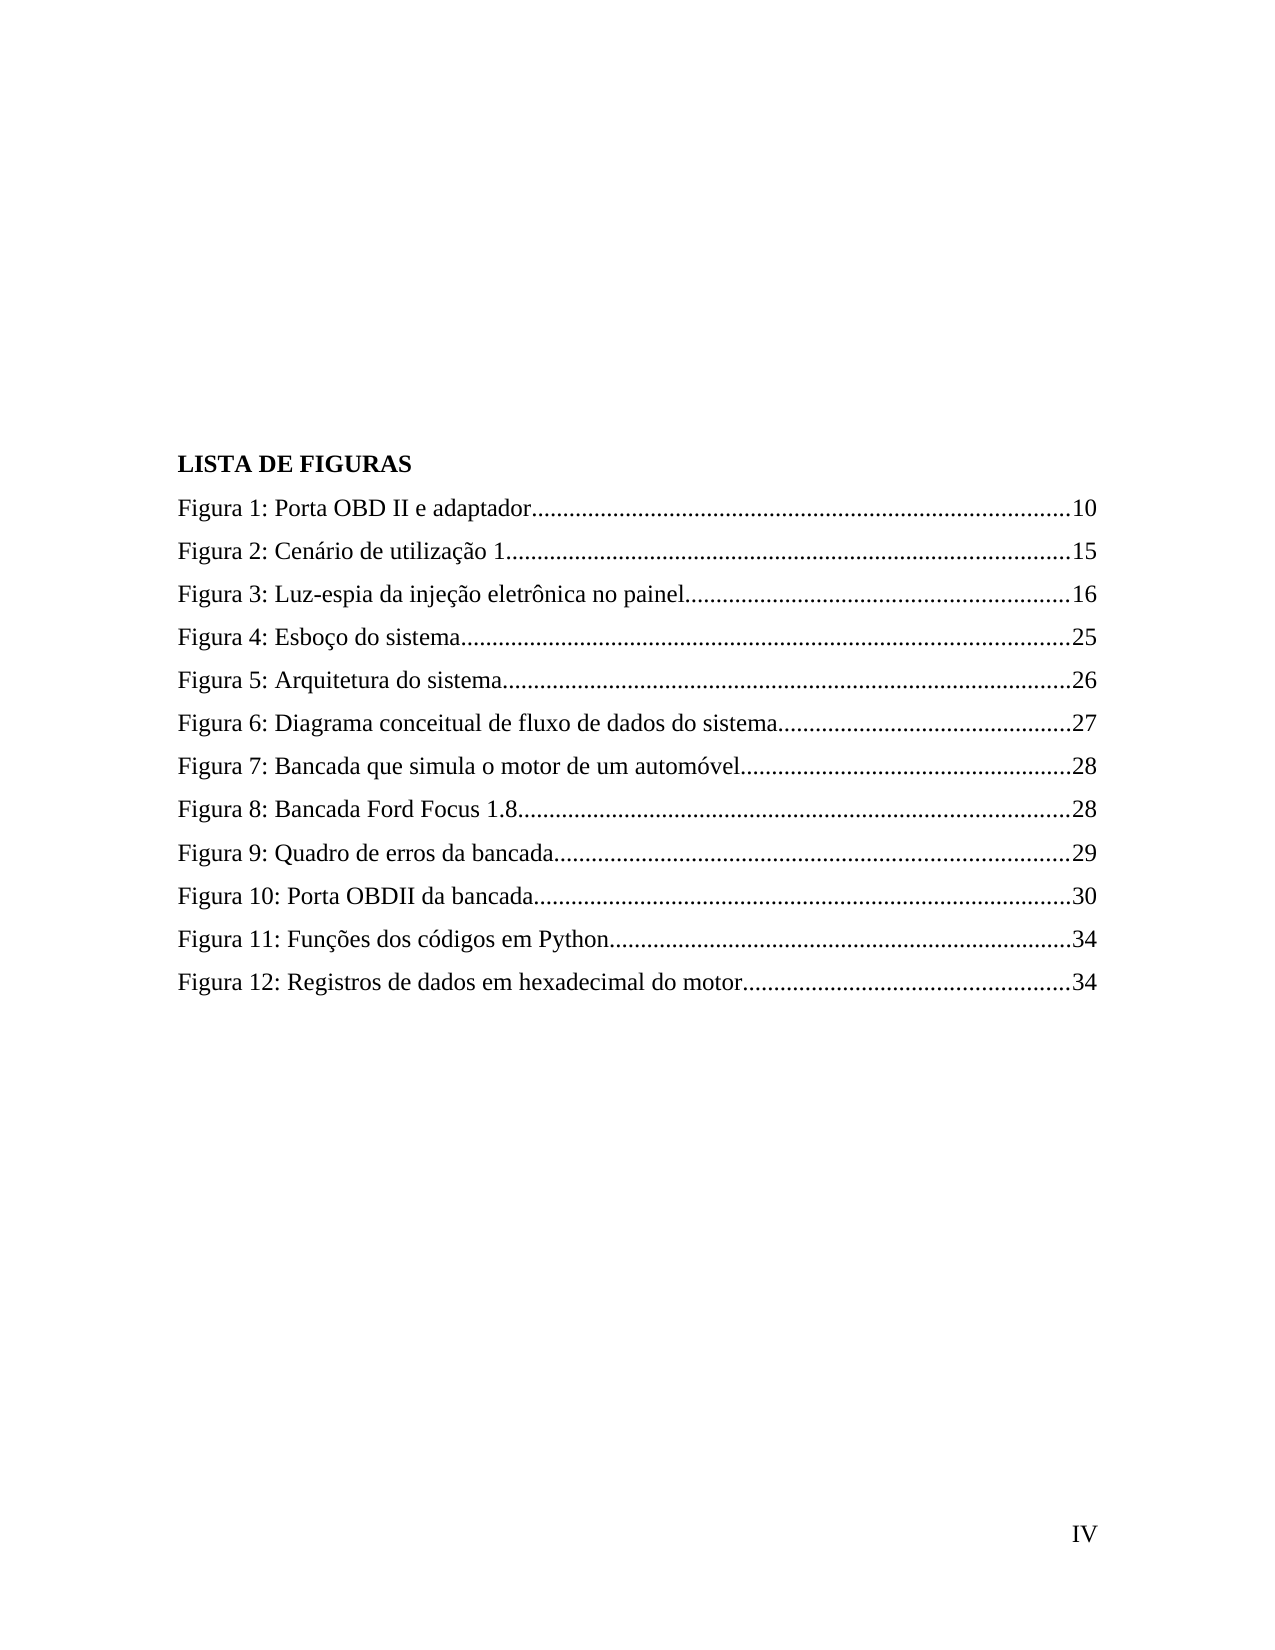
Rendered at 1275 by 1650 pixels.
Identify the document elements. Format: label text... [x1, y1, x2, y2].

text Figura 8: Bancada Ford Focus 1.8 28 [177, 794, 1098, 823]
subtitle LISTA DE FIGURAS [177, 449, 1098, 478]
text Figura 2: Cenário de utilização 1 15 [177, 536, 1098, 564]
text Figura 5: Arquitetura do sistema 26 [177, 665, 1098, 694]
text Figura 12: Registros de dados em hexadecimal do motor 34 [177, 967, 1098, 996]
text Figura 1: Porta OBD II e adaptador 10 [177, 493, 1098, 521]
text Figura 9: Quadro de erros da bancada 29 [177, 838, 1098, 866]
text Figura 7: Bancada que simula o motor de um automóvel 28 [177, 751, 1098, 780]
text Figura 11: Funções dos códigos em Python 34 [177, 924, 1098, 953]
text Figura 4: Esboço do sistema 25 [177, 622, 1098, 651]
text Figura 6: Diagrama conceitual de fluxo de dados do sistema 27 [177, 708, 1098, 737]
text Figura 3: Luz-espia da injeção eletrônica no painel 16 [177, 579, 1098, 608]
text Figura 10: Porta OBDII da bancada 30 [177, 881, 1098, 909]
